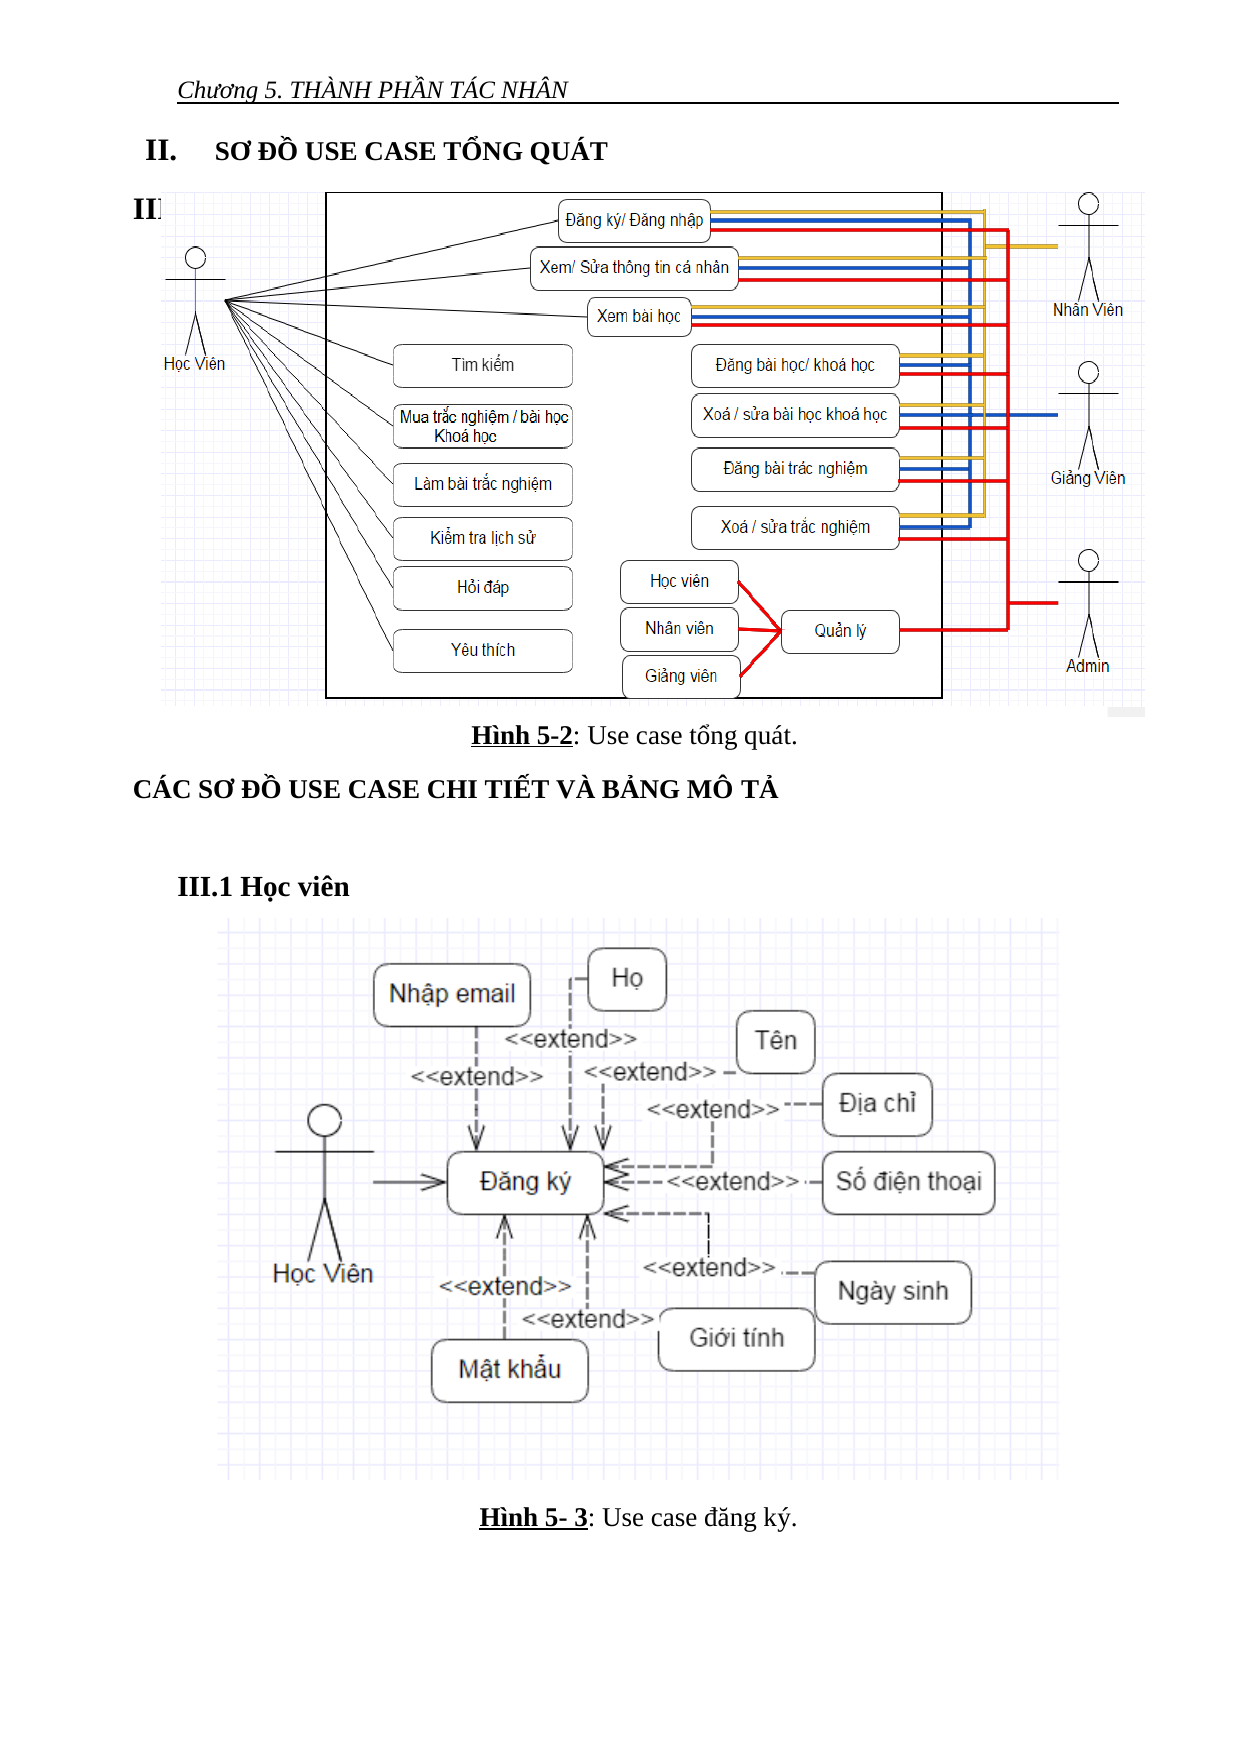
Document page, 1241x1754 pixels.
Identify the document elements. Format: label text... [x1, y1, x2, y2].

subtitle III.1 Học viên [177, 863, 1122, 905]
picture [161, 181, 1145, 717]
subtitle CÁC SƠ ĐỒ USE CASE CHI TIẾT VÀ BẢNG MÔ TẢ [177, 717, 1122, 804]
picture [217, 918, 1060, 1480]
subtitle SƠ ĐỒ USE CASE TỔNG QUÁT [177, 131, 1122, 167]
